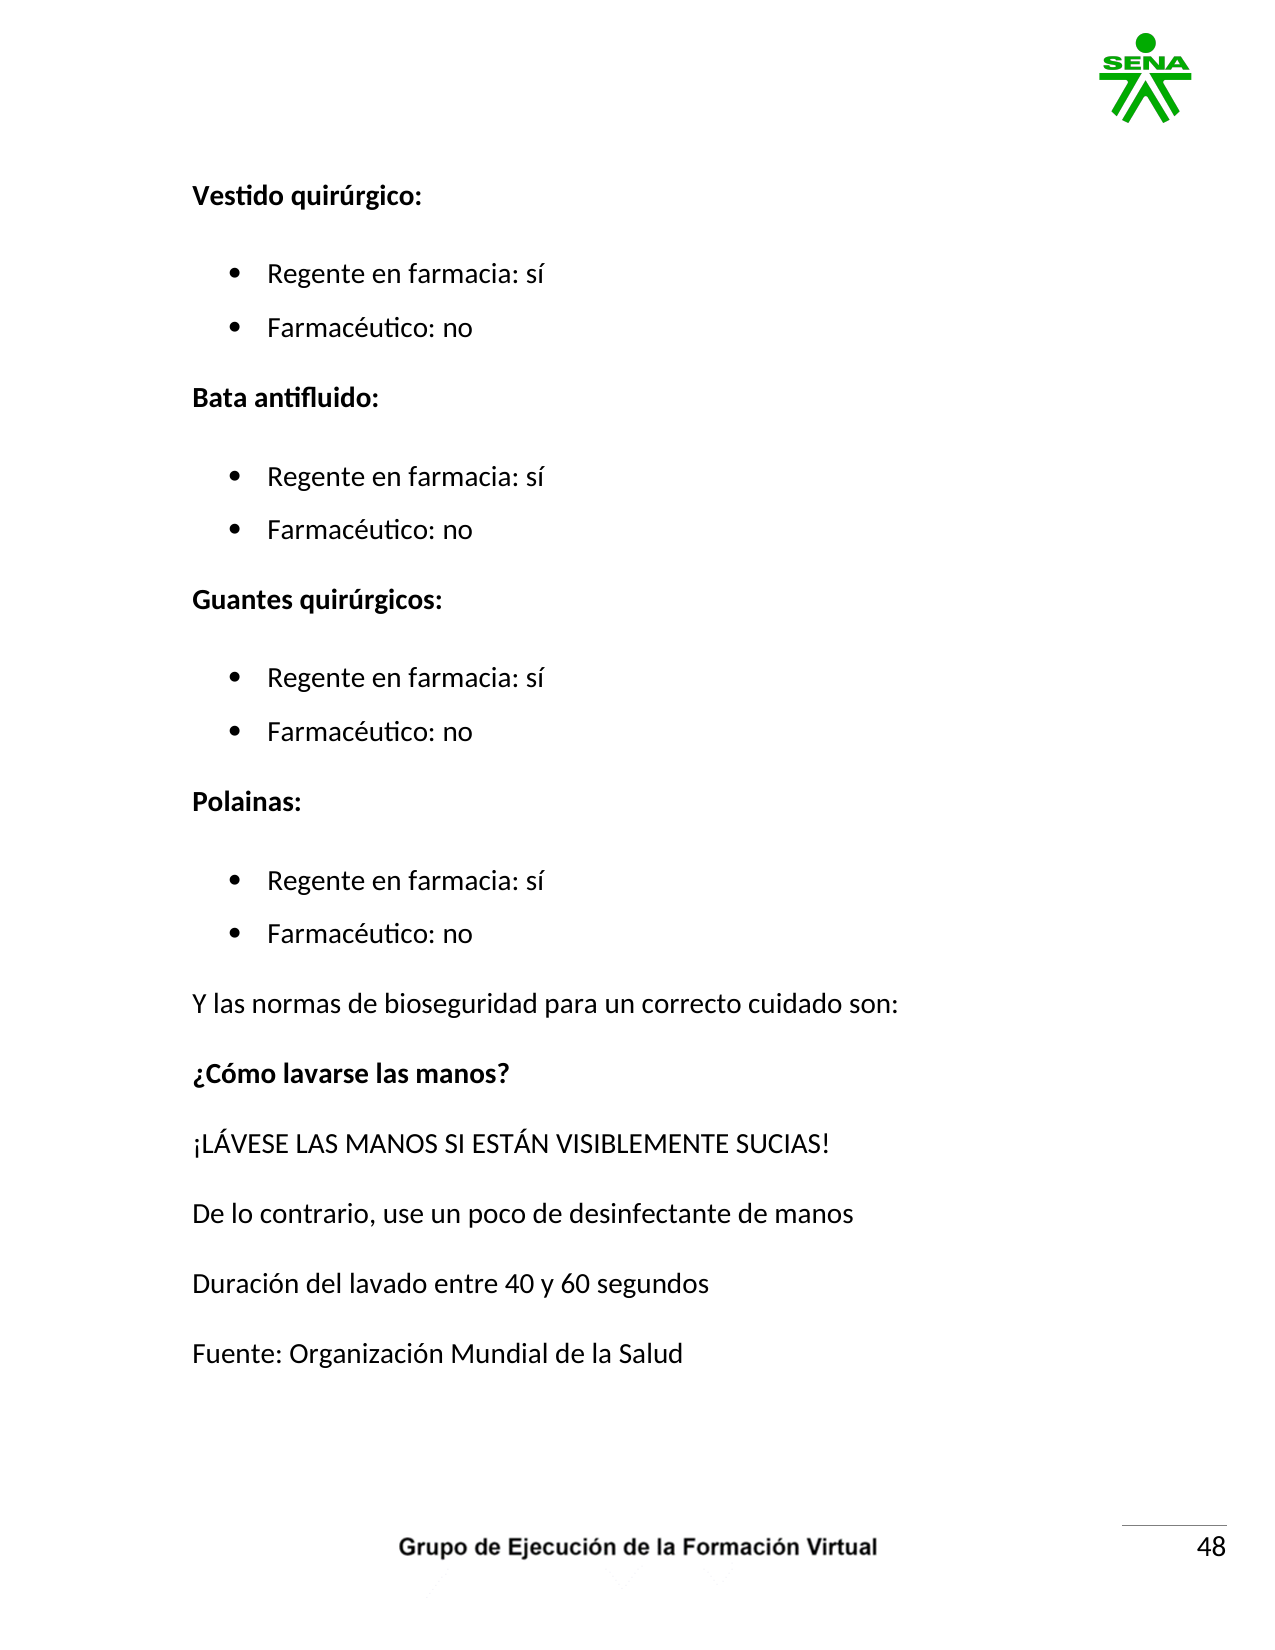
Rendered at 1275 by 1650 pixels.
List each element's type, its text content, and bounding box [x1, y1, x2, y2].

text Duración del lavado entre 40 y 60 segundos [118, 1266, 1157, 1301]
text ¿Cómo lavarse las manos? [118, 1055, 1157, 1091]
list Regente en farmacia: sí [229, 862, 1157, 897]
list Farmacéutico: no [229, 713, 1157, 749]
list Farmacéutico: no [229, 915, 1157, 951]
list Regente en farmacia: sí [229, 458, 1157, 493]
text ¡LÁVESE LAS MANOS SI ESTÁN VISIBLEMENTE SUCIAS! [118, 1125, 1157, 1161]
text Fuente: Organización Mundial de la Salud [118, 1336, 1157, 1371]
list Regente en farmacia: sí [229, 659, 1157, 695]
picture [1099, 33, 1192, 123]
text De lo contrario, use un poco de desinfectante de manos [118, 1195, 1157, 1231]
list Regente en farmacia: sí [229, 256, 1157, 291]
text Y las normas de bioseguridad para un correcto cuidado son: [118, 985, 1157, 1021]
picture [0, 1486, 1275, 1598]
text Guantes quirúrgicos: [118, 581, 1157, 617]
text Bata antifluido: [118, 379, 1157, 415]
list Farmacéutico: no [229, 309, 1157, 345]
list Farmacéutico: no [229, 511, 1157, 547]
text Vestido quirúrgico: [118, 177, 1157, 213]
text Polainas: [118, 783, 1157, 819]
